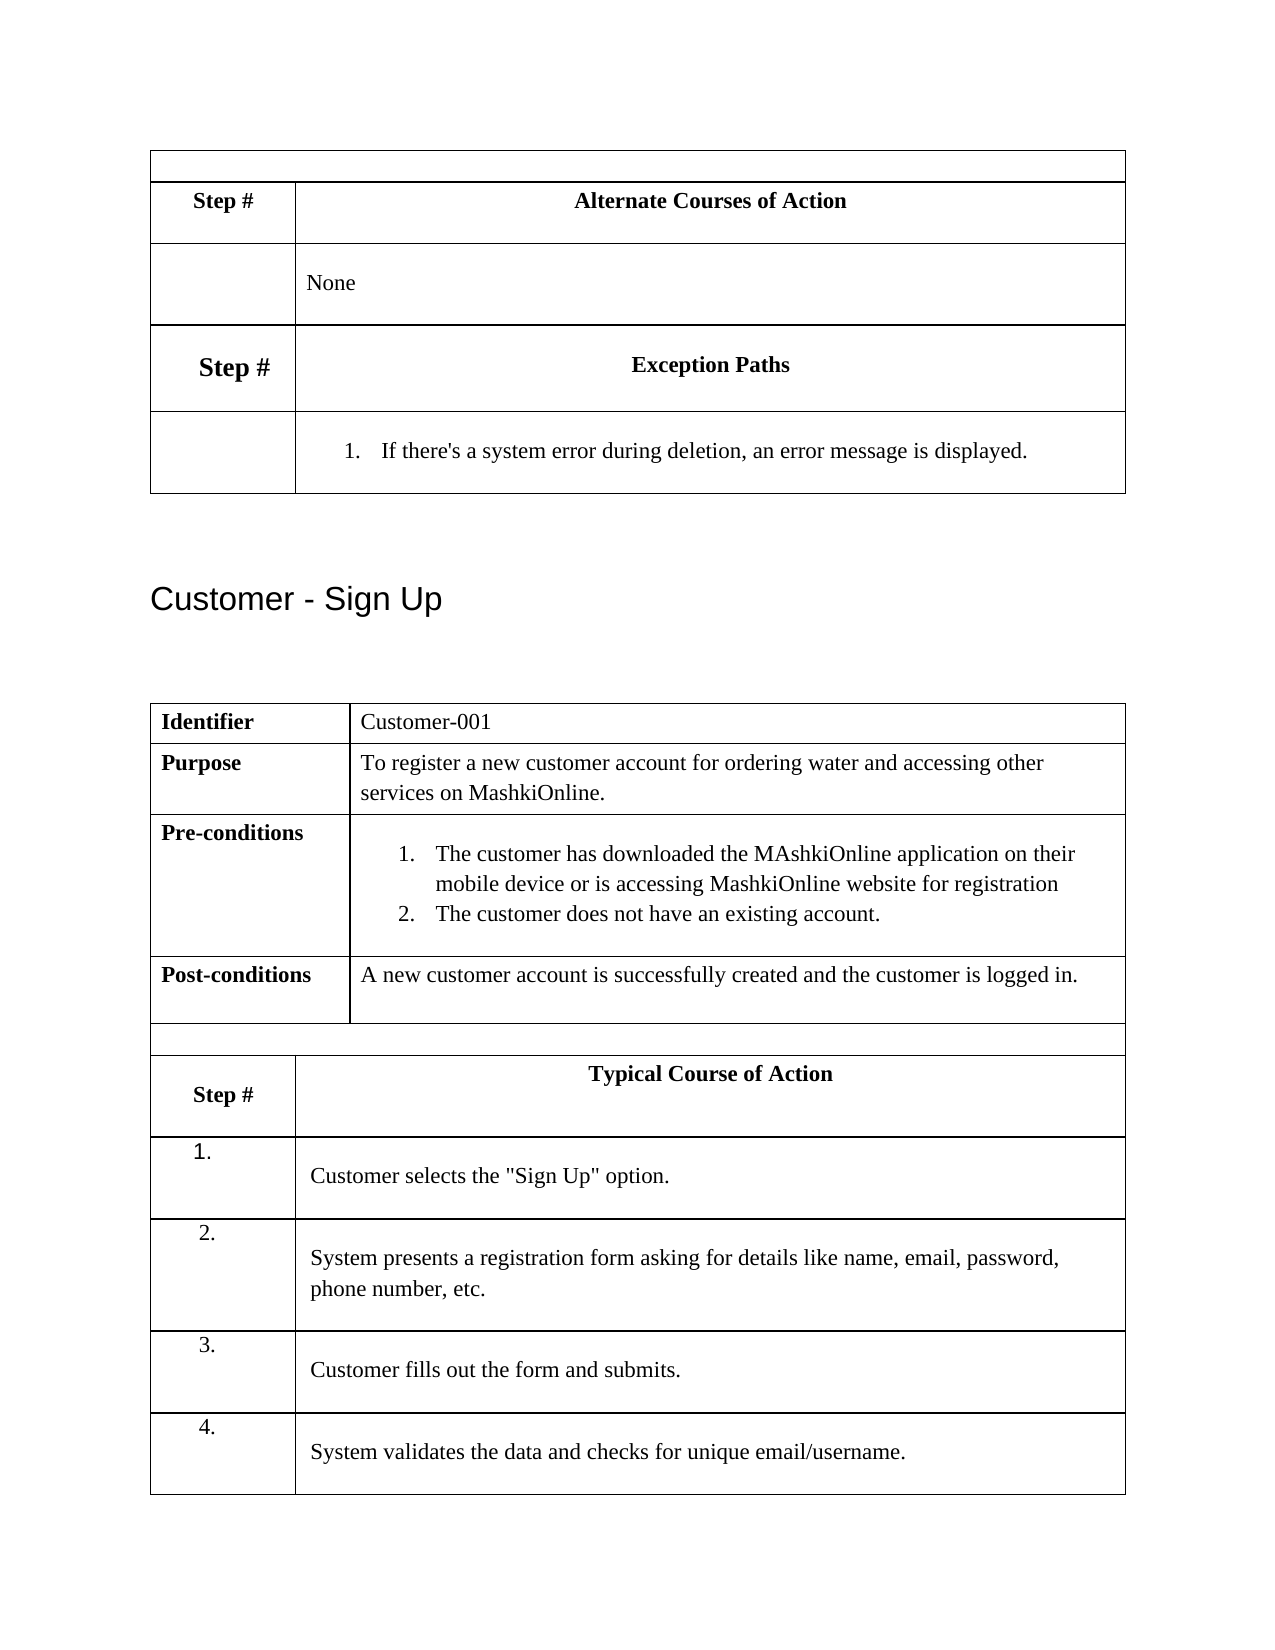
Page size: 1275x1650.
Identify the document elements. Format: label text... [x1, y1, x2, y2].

table_cell [151, 151, 1125, 181]
table_cell Customer selects the "Sign Up" option. [296, 1138, 1125, 1218]
table_cell [151, 412, 295, 493]
table_cell None [296, 244, 1125, 324]
table_cell Alternate Courses of Action [296, 183, 1125, 242]
table_header Identifier [151, 704, 349, 743]
table_cell A new customer account is successfully created and the customer is logged in. [351, 957, 1125, 1023]
table_cell Post-conditions [151, 957, 349, 1023]
table_cell 1. [151, 1138, 295, 1218]
table_cell Typical Course of Action [296, 1056, 1125, 1136]
table_cell [151, 244, 295, 324]
table_cell The customer has downloaded the MAshkiOnline application on their mobile device or is accessing MashkiOnline website for registration The customer does not have an existing account. [351, 815, 1125, 956]
table_cell To register a new customer account for ordering water and accessing other services on MashkiOnline. [351, 744, 1125, 813]
table_cell [151, 1024, 1125, 1054]
table_cell Step # [151, 326, 295, 411]
table_cell Step # [151, 1056, 295, 1136]
table_cell Exception Paths [296, 326, 1125, 411]
table_cell Pre-conditions [151, 815, 349, 956]
table_cell 4. [151, 1414, 295, 1494]
table_cell If there's a system error during deletion, an error message is displayed. [296, 412, 1125, 493]
table_cell 3. [151, 1332, 295, 1412]
table_cell Step # [151, 183, 295, 242]
subtitle Customer - Sign Up [150, 578, 1125, 617]
table_cell Customer fills out the form and submits. [296, 1332, 1125, 1412]
table_header Customer-001 [351, 704, 1125, 743]
table_cell Purpose [151, 744, 349, 813]
table_cell System validates the data and checks for unique email/username. [296, 1414, 1125, 1494]
table_cell System presents a registration form asking for details like name, email, password, phone number, etc. [296, 1220, 1125, 1330]
table_cell 2. [151, 1220, 295, 1330]
